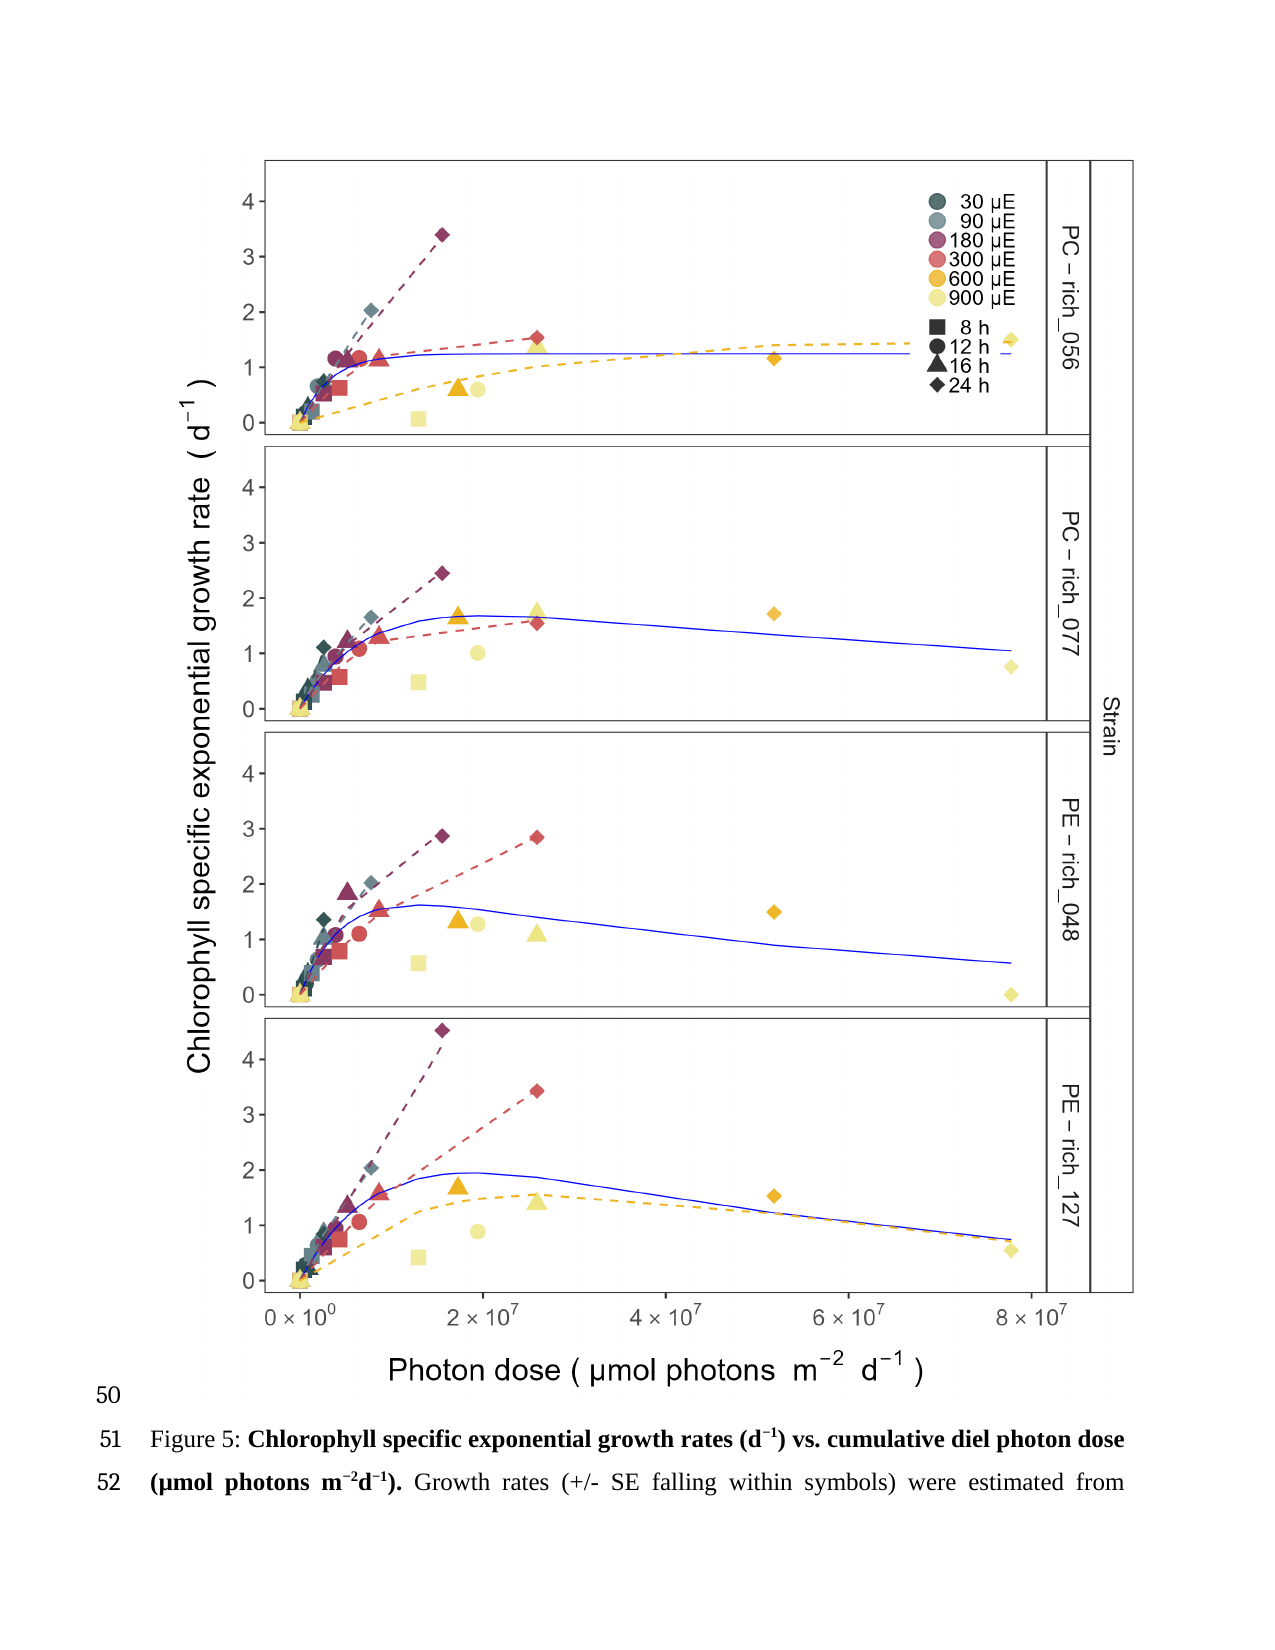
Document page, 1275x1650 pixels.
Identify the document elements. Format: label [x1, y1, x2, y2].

text [150, 1424, 1125, 1496]
picture [168, 150, 1144, 1404]
